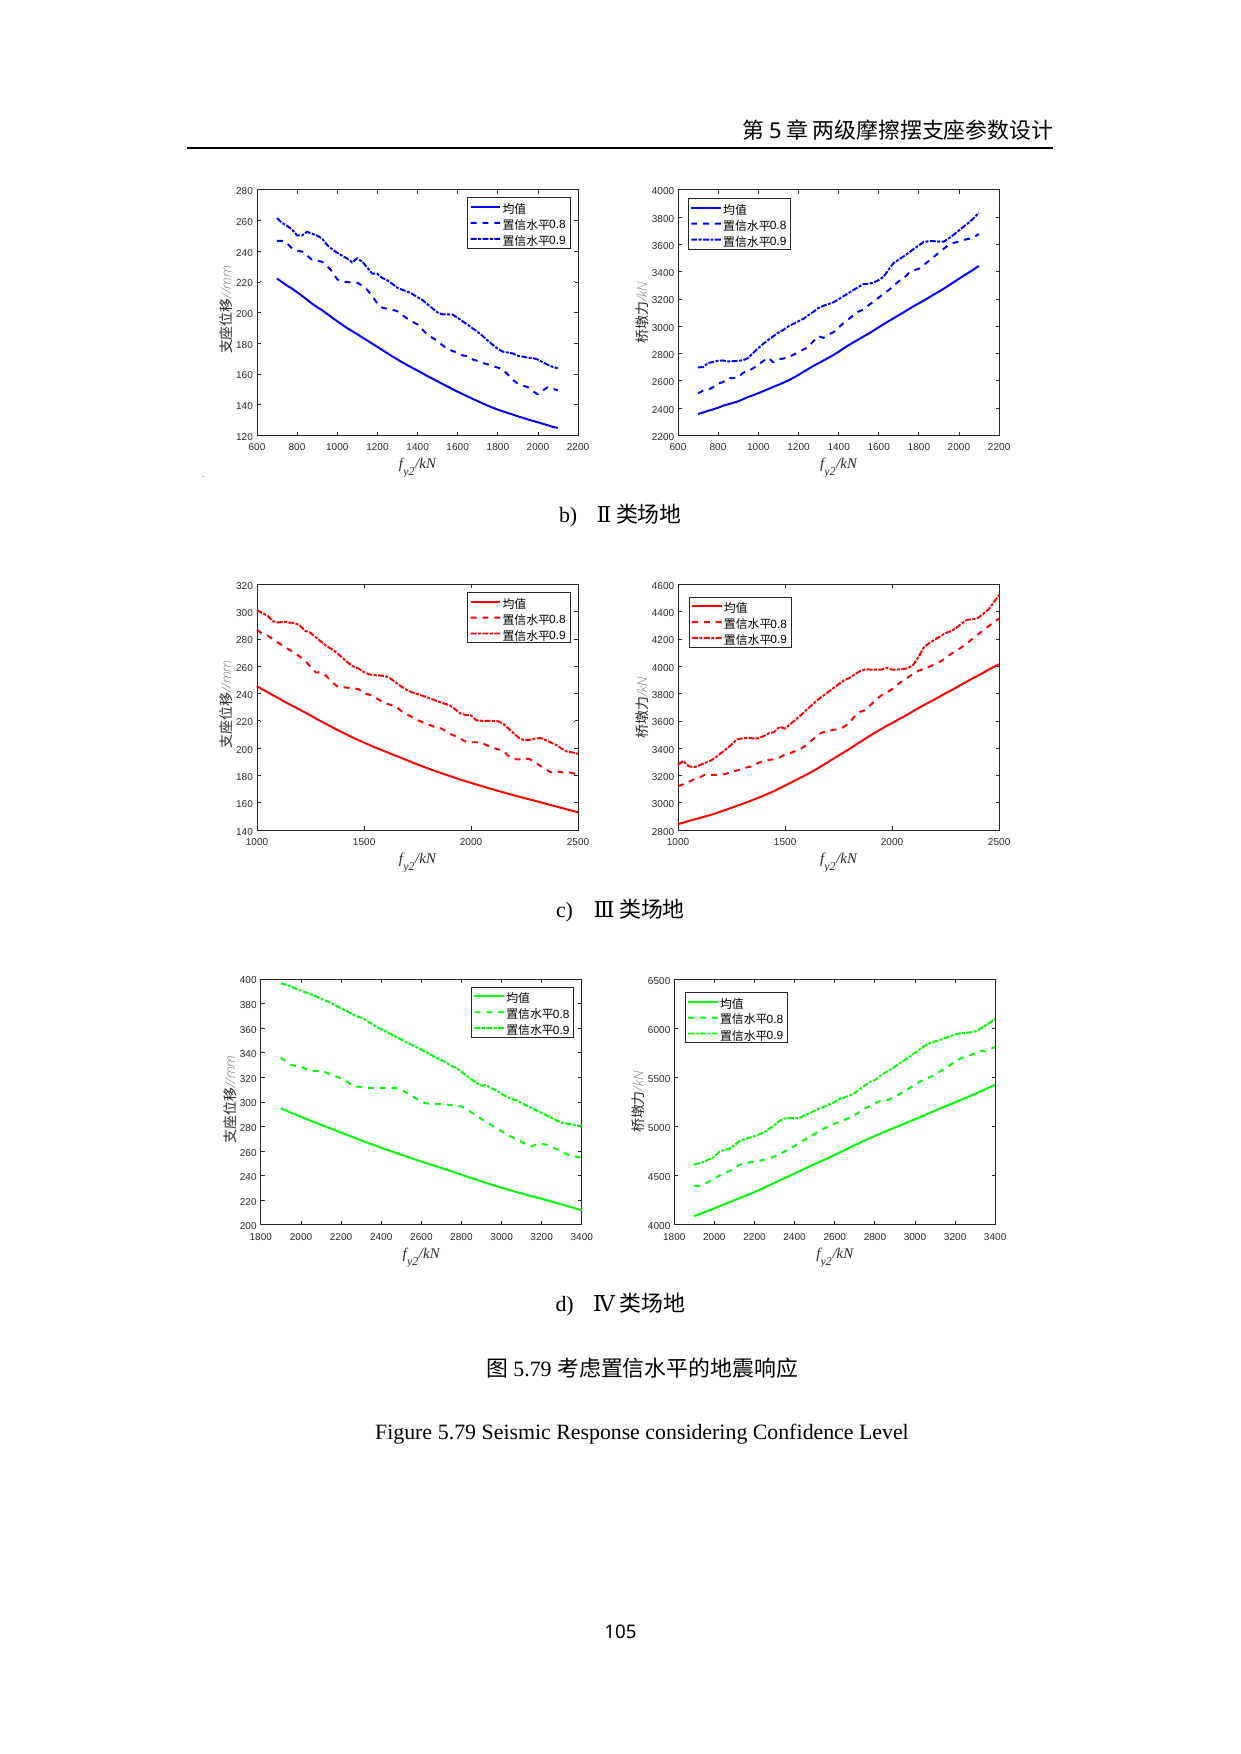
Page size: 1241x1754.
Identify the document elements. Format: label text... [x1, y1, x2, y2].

list Ⅱ类场地 [187, 493, 1053, 533]
list Ⅳ类场地 [187, 1282, 1053, 1322]
list Ⅲ类场地 [187, 888, 1053, 927]
